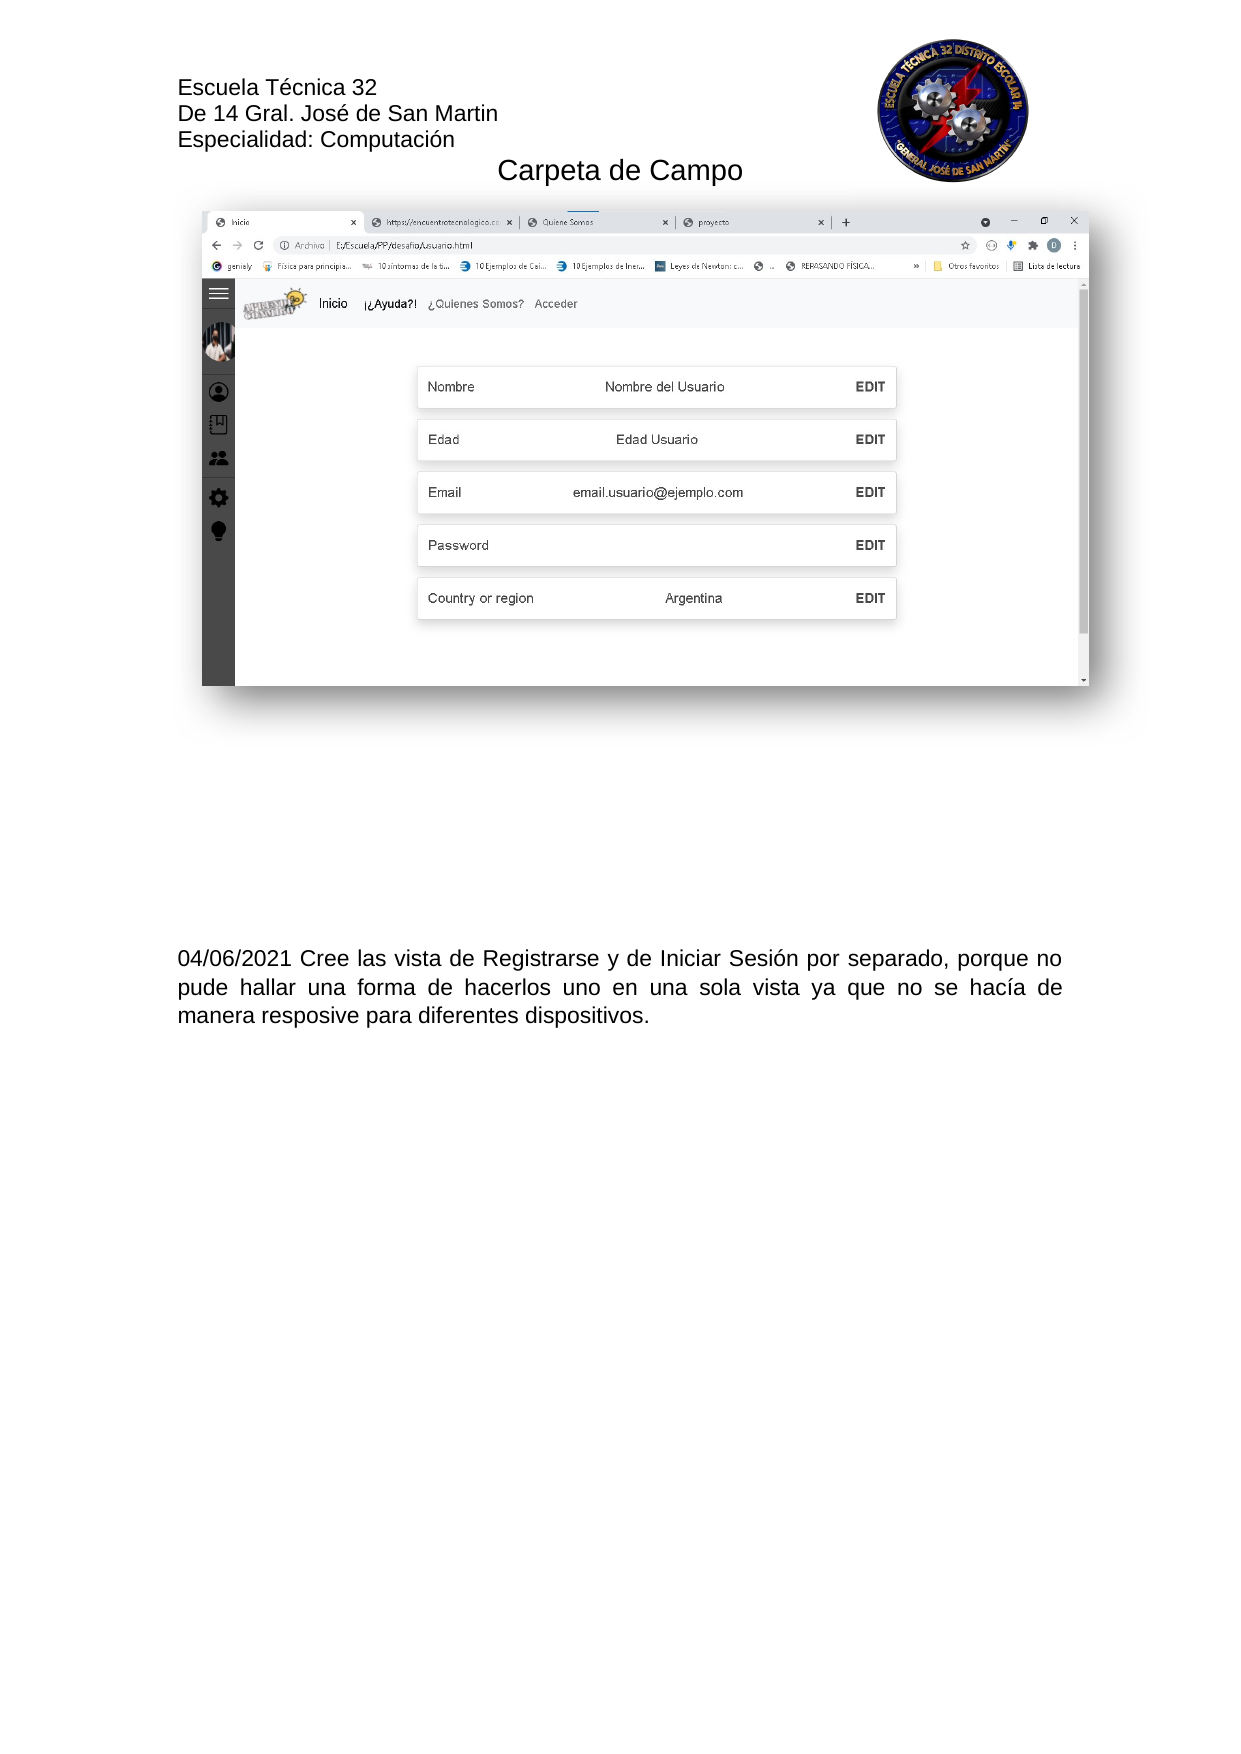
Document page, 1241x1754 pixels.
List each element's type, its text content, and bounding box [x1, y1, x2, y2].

text 04/06/2021 Cree las vista de Registrarse y de Iniciar Sesión por separado, porque no pude hallar una forma de hacerlos uno en una sola vista ya que no se hacía de manera resposive para diferentes dispositivos. [177, 945, 1063, 1028]
picture [873, 34, 1037, 189]
picture [202, 211, 1089, 686]
